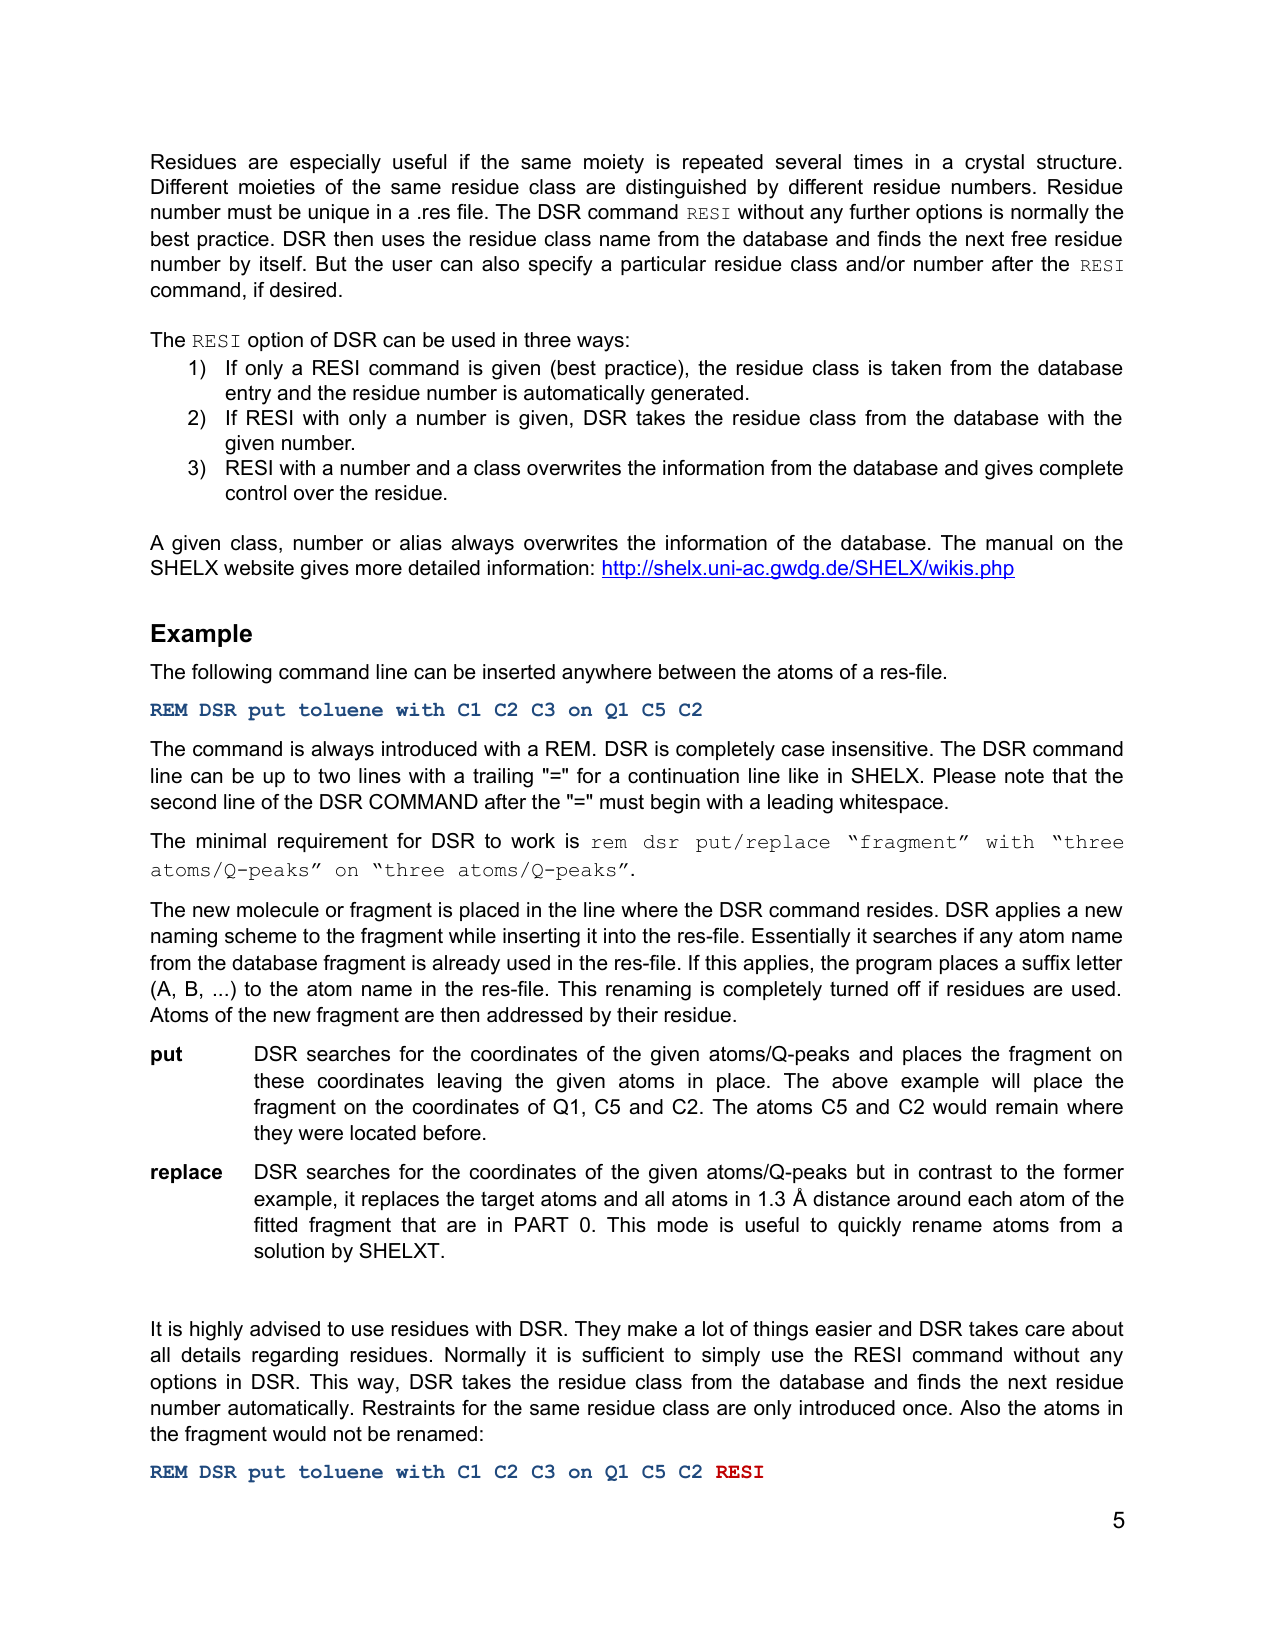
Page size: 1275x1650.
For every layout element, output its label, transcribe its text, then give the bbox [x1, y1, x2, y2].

text It is highly advised to use residues with DSR. They make a lot of things easier and DSR takes care about all details regarding residues. Normally it is sufficient to simply use the RESI command without any options in DSR. This way, DSR takes the residue class from the database and finds the next residue number automatically. Restraints for the same residue class are only introduced once. Also the atoms in the fragment would not be renamed: [150, 1317, 1125, 1446]
text REM DSR put toluene with C1 C2 C3 on Q1 C5 C2 RESI [150, 1461, 1125, 1485]
text The RESI option of DSR can be used in three ways: [150, 328, 1125, 354]
list RESI with a number and a class overwrites the information from the database and gives complete control over the residue. [187, 456, 1125, 505]
list If RESI with only a number is given, DSR takes the residue class from the database with the given number. [187, 406, 1125, 454]
list If only a RESI command is given (best practice), the residue class is taken from the database entry and the residue number is automatically generated. [187, 355, 1125, 404]
text Residues are especially useful if the same moiety is repeated several times in a crystal structure. Different moieties of the same residue class are distinguished by different residue numbers. Residue number must be unique in a .res file. The DSR command RESI without any further options is normally the best practice. DSR then uses the residue class name from the database and finds the next free residue number by itself. But the user can also specify a particular residue class and/or number after the RESI command, if desired. [150, 150, 1125, 302]
text put DSR searches for the coordinates of the given atoms/Q-peaks and places the fragment on these coordinates leaving the given atoms in place. The above example will place the fragment on the coordinates of Q1, C5 and C2. The atoms C5 and C2 would remain where they were located before. [150, 1042, 1125, 1145]
text Example [150, 619, 1125, 647]
text A given class, number or alias always overwrites the information of the database. The manual on the SHELX website gives more detailed information: http://shelx.uni-ac.gwdg.de/SHELX/wikis.php [150, 531, 1125, 580]
text REM DSR put toluene with C1 C2 C3 on Q1 C5 C2 [150, 699, 1125, 722]
text The command is always introduced with a REM. DSR is completely case insensitive. The DSR command line can be up to two lines with a trailing "=" for a continuation line like in SHELX. Please note that the second line of the DSR COMMAND after the "=" must begin with a leading whitespace. [150, 737, 1125, 814]
text The new molecule or fragment is placed in the line where the DSR command resides. DSR applies a new naming scheme to the fragment while inserting it into the res-file. Essentially it searches if any atom name from the database fragment is already used in the res-file. If this applies, the program places a suffix letter (A, B, ...) to the atom name in the res-file. This renaming is completely turned off if residues are used. Atoms of the new fragment are then addressed by their residue. [150, 898, 1125, 1027]
text The following command line can be inserted anywhere between the atoms of a res-file. [150, 660, 1125, 684]
text The minimal requirement for DSR to work is rem dsr put/replace “fragment” with “three atoms/Q-peaks” on “three atoms/Q-peaks”. [150, 829, 1125, 883]
text replace DSR searches for the coordinates of the given atoms/Q-peaks but in contrast to the former example, it replaces the target atoms and all atoms in 1.3 Å distance around each atom of the fitted fragment that are in PART 0. This mode is useful to quickly rename atoms from a solution by SHELXT. [150, 1160, 1125, 1263]
